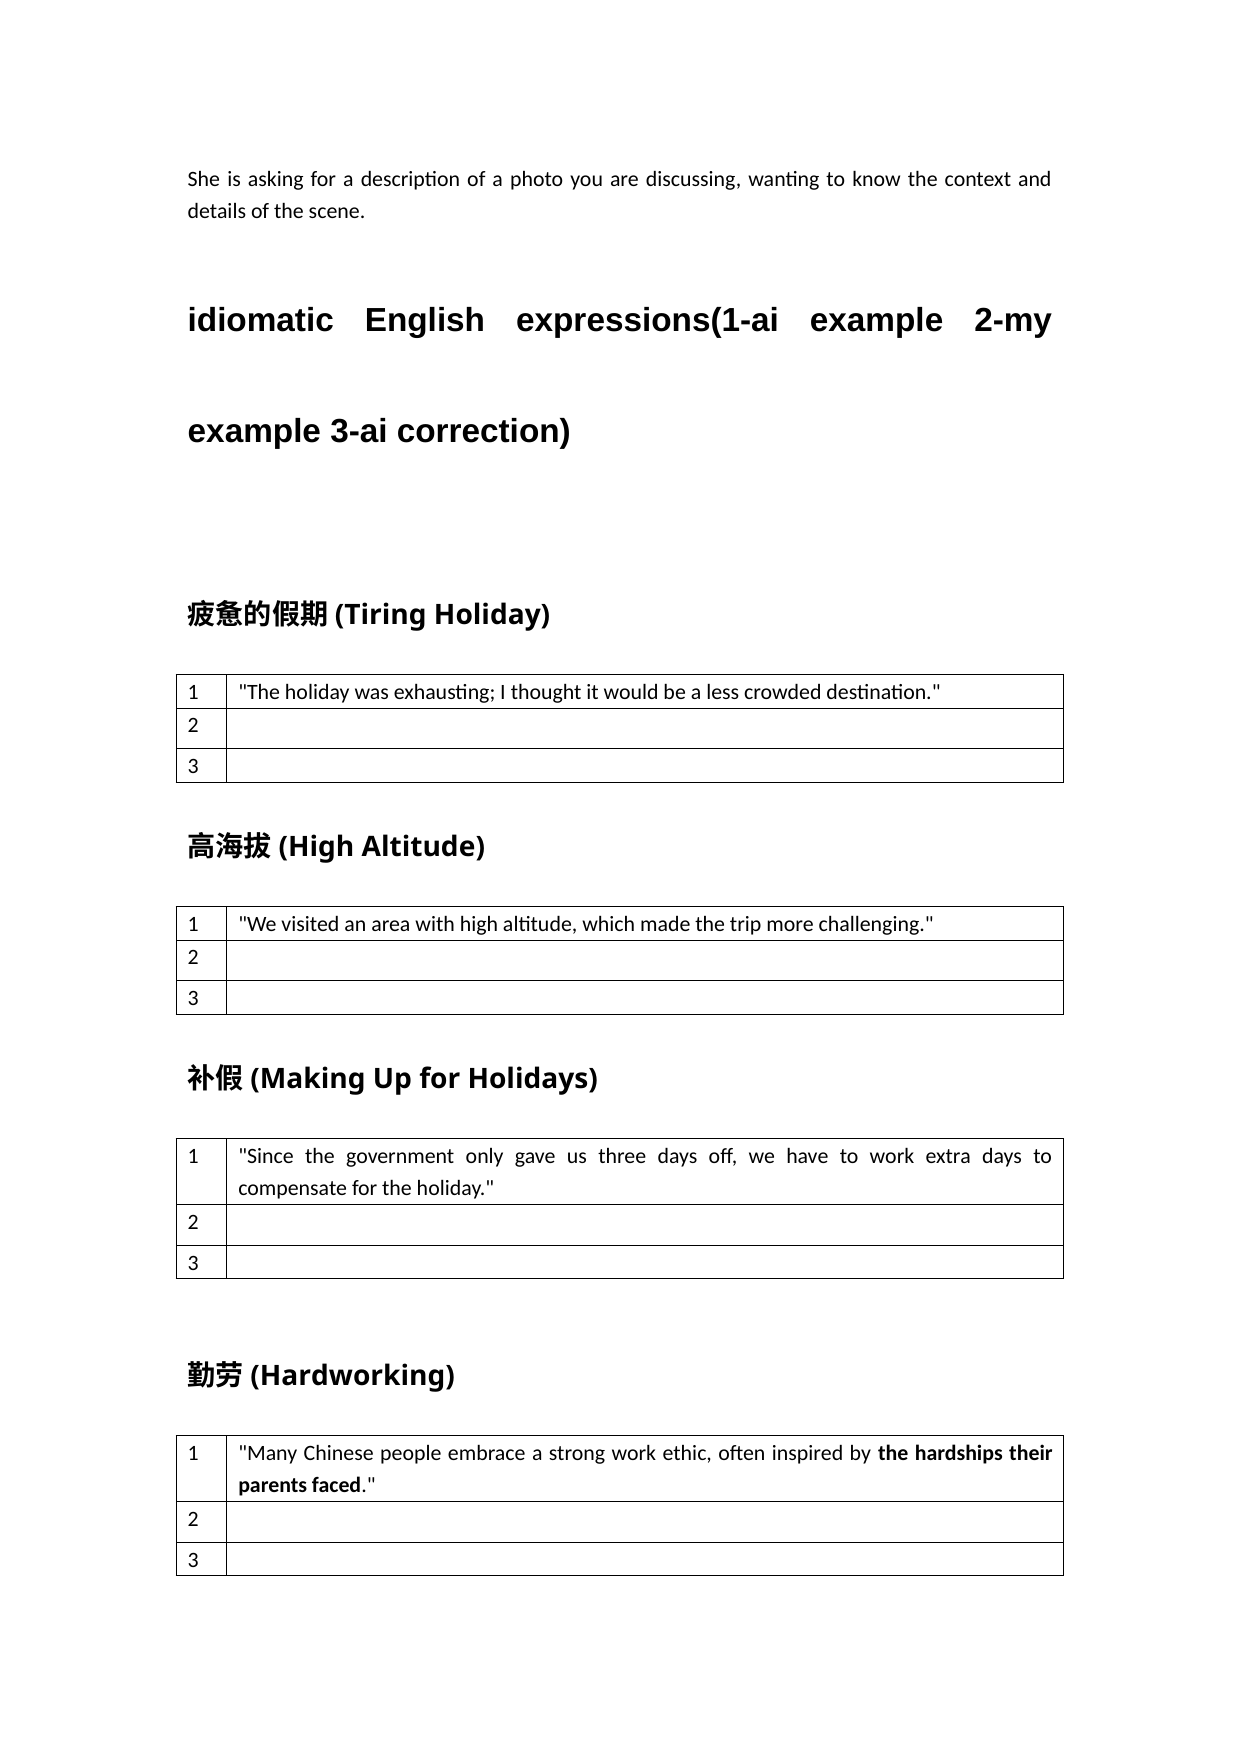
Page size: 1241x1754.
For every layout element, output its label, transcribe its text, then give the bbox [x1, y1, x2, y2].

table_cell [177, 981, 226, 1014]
text She is asking for a description of a photo you are discussing, wanting to know the context and details of the scene. [187, 162, 1053, 227]
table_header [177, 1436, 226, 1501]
subtitle 补假 (Making Up for Holidays) [187, 1044, 1053, 1109]
subtitle 疲惫的假期 (Tiring Holiday) [187, 580, 1053, 645]
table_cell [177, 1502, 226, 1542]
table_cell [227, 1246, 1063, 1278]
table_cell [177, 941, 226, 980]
subtitle 勤劳 (Hardworking) [187, 1341, 1053, 1406]
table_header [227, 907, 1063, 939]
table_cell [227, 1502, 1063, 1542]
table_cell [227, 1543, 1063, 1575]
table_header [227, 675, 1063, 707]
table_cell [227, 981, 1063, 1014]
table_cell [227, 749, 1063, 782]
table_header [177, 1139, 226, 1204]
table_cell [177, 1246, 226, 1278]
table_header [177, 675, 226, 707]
subtitle 高海拔 (High Altitude) [187, 812, 1053, 877]
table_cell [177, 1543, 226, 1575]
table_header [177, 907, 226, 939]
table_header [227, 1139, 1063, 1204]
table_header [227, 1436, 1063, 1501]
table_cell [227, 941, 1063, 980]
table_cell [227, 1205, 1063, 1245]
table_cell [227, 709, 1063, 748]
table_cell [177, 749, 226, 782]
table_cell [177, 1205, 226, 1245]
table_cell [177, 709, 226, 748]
subtitle idiomatic English expressions(1-ai example 2-my example 3-ai correction) [187, 287, 1053, 463]
